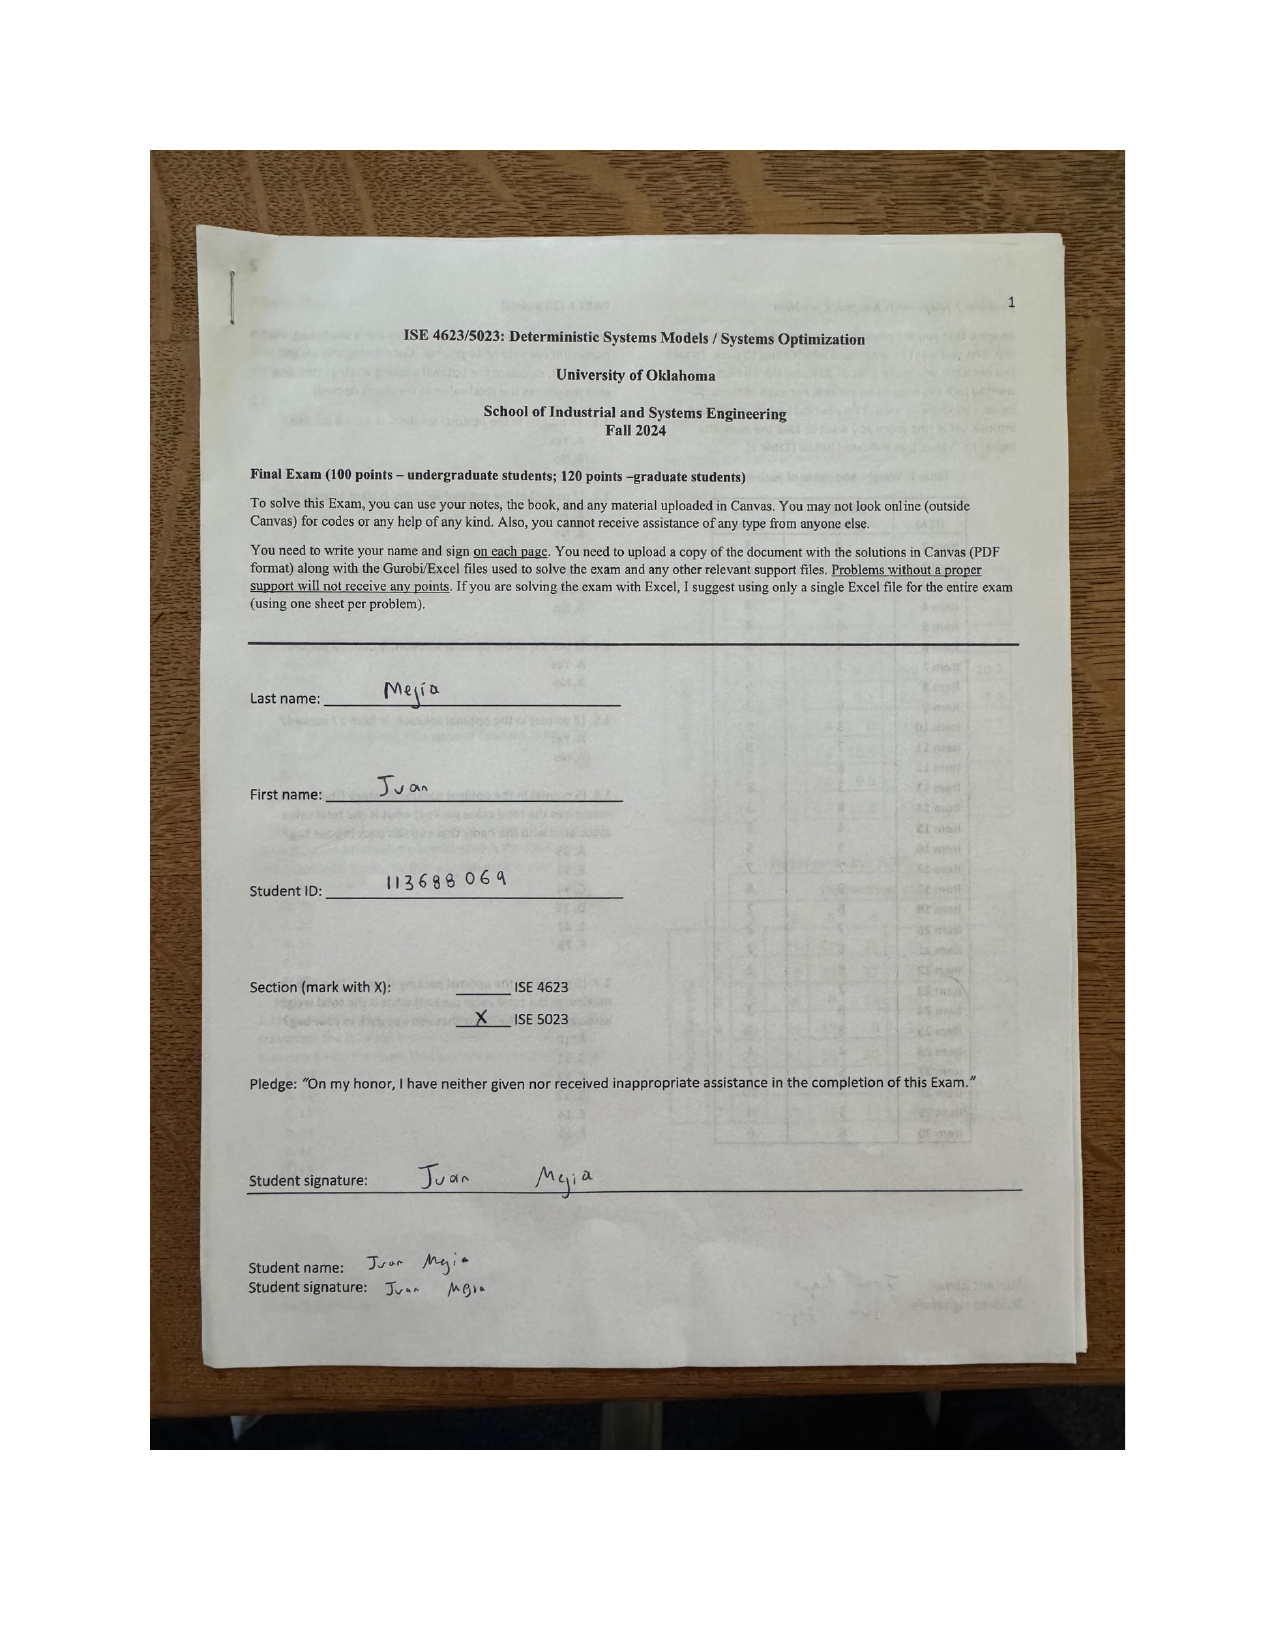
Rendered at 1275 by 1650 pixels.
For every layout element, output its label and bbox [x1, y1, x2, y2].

picture [150, 150, 1125, 1450]
